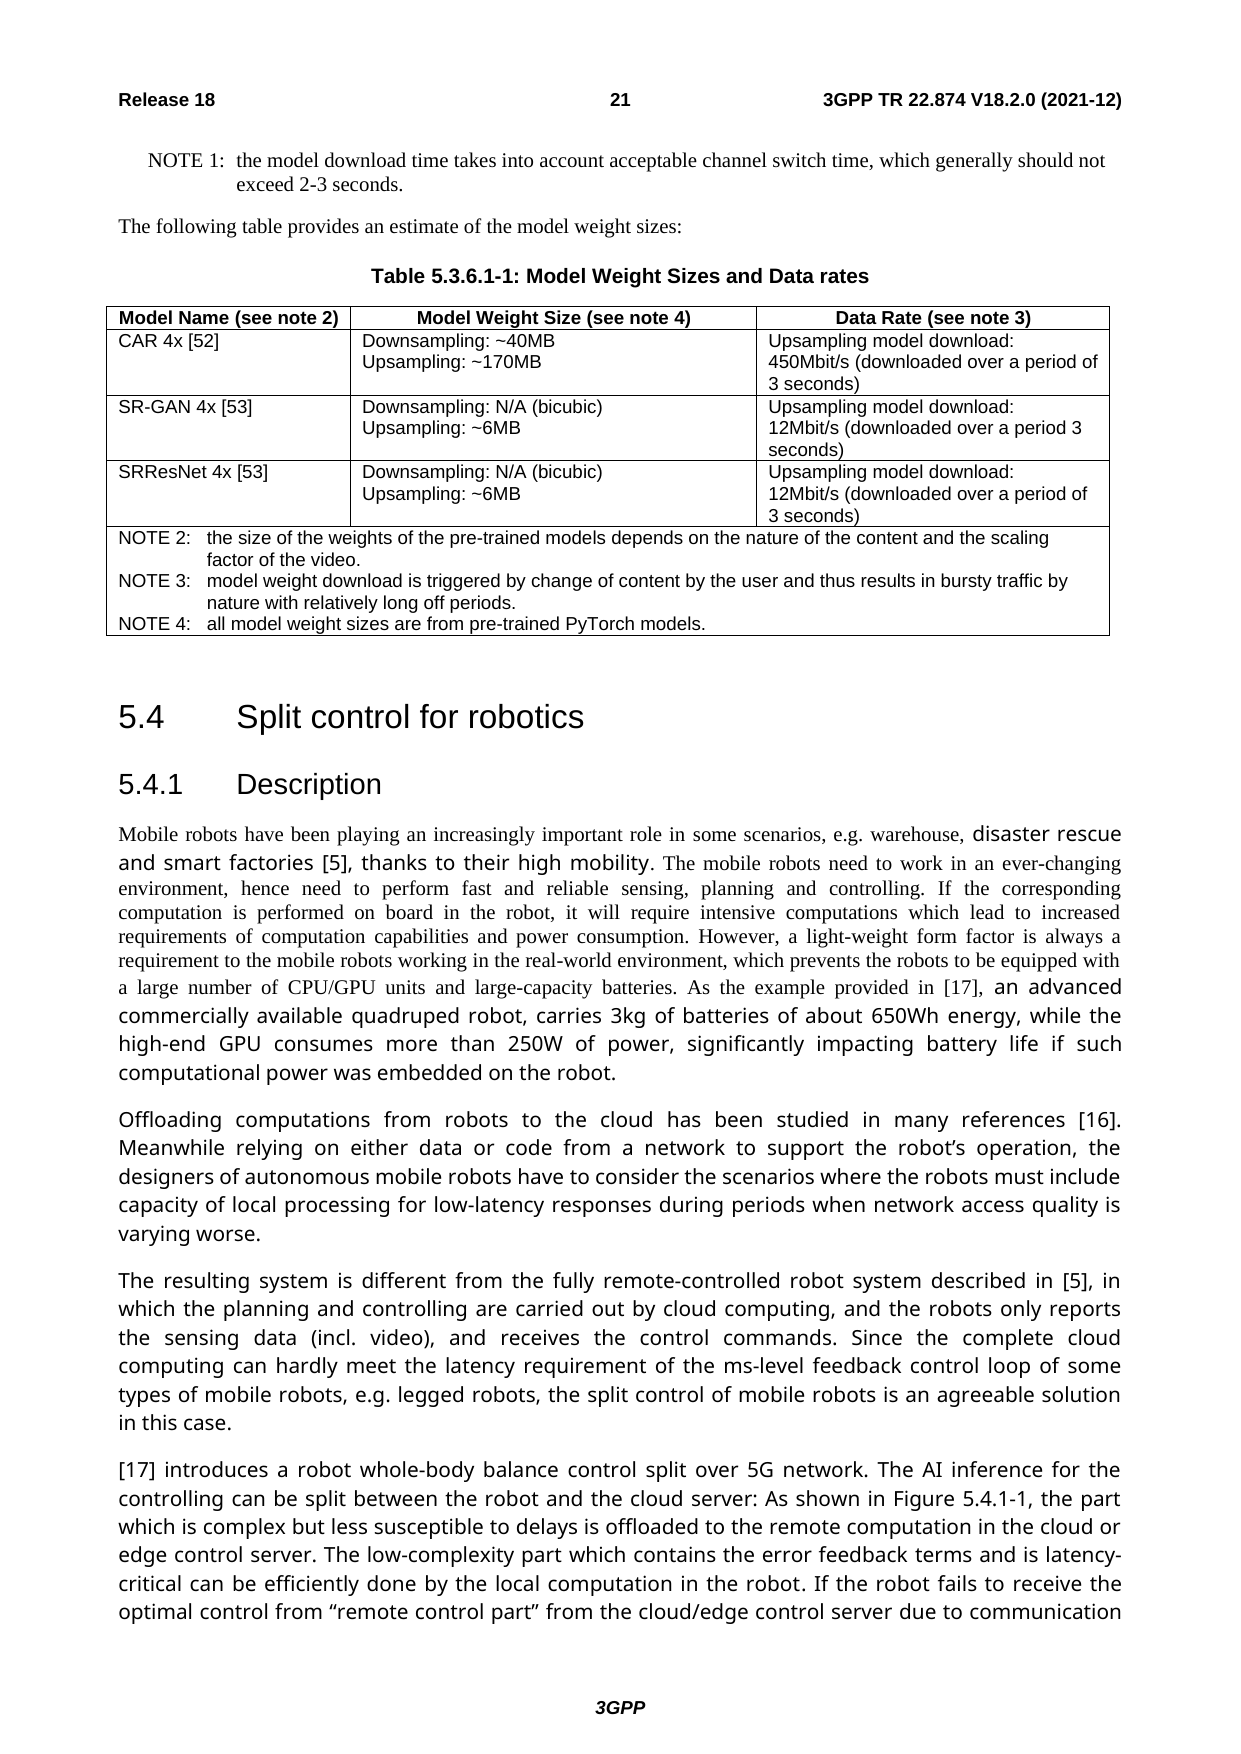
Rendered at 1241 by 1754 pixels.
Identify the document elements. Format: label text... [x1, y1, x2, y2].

table_cell SRResNet 4x [53] [107, 461, 350, 526]
subtitle 5.4 Split control for robotics [118, 697, 1122, 736]
text Offloading computations from robots to the cloud has been studied in many references [16]. Meanwhile relying on either data or code from a network to support the robot’s operation, the designers of autonomous mobile robots have to consider the scenarios where the robots must include capacity of local processing for low-latency responses during periods when network access quality is varying worse. [118, 1105, 1122, 1247]
text NOTE 1: the model download time takes into account acceptable channel switch time, which generally should not exceed 2-3 seconds. [148, 147, 1122, 196]
text Table 5.3.6.1-1: Model Weight Sizes and Data rates [118, 263, 1122, 287]
table_cell Downsampling: N/A (bicubic) Upsampling: ~6MB [351, 461, 756, 526]
text The following table provides an estimate of the model weight sizes: [118, 214, 1122, 238]
table_cell Downsampling: ~40MB Upsampling: ~170MB [351, 330, 756, 394]
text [118, 1455, 1122, 1626]
table_cell NOTE 2: the size of the weights of the pre-trained models depends on the nature of the content and the scaling factor of the video. NOTE 3: model weight download is triggered by change of content by the user and thus results in bursty traffic by nature with relatively long off periods. NOTE 4: all model weight sizes are from pre-trained PyTorch models. [107, 527, 1109, 635]
table_cell Upsampling model download: 450Mbit/s (downloaded over a period of 3 seconds) [757, 330, 1109, 394]
table_cell Upsampling model download: 12Mbit/s (downloaded over a period 3 seconds) [757, 396, 1109, 460]
table_header Model Weight Size (see note 4) [351, 307, 756, 329]
table_cell CAR 4x [52] [107, 330, 350, 394]
table_cell Upsampling model download: 12Mbit/s (downloaded over a period of 3 seconds) [757, 461, 1109, 526]
table_header Model Name (see note 2) [107, 307, 350, 329]
subtitle 5.4.1 Description [118, 767, 1122, 801]
text Mobile robots have been playing an increasingly important role in some scenarios, e.g. warehouse, disaster rescue and smart factories [5], thanks to their high mobility. The mobile robots need to work in an ever-changing environment, hence need to perform fast and reliable sensing, planning and controlling. If the corresponding computation is performed on board in the robot, it will require intensive computations which lead to increased requirements of computation capabilities and power consumption. However, a light-weight form factor is always a requirement to the mobile robots working in the real-world environment, which prevents the robots to be equipped with a large number of CPU/GPU units and large-capacity batteries. As the example provided in [17], an advanced commercially available quadruped robot, carries 3kg of batteries of about 650Wh energy, while the high-end GPU consumes more than 250W of power, significantly impacting battery life if such computational power was embedded on the robot. [118, 819, 1122, 1086]
table_header Data Rate (see note 3) [757, 307, 1109, 329]
table_cell SR-GAN 4x [53] [107, 396, 350, 460]
text The resulting system is different from the fully remote-controlled robot system described in [5], in which the planning and controlling are carried out by cloud computing, and the robots only reports the sensing data (incl. video), and receives the control commands. Since the complete cloud computing can hardly meet the latency requirement of the ms-level feedback control loop of some types of mobile robots, e.g. legged robots, the split control of mobile robots is an agreeable solution in this case. [118, 1266, 1122, 1437]
table_cell Downsampling: N/A (bicubic) Upsampling: ~6MB [351, 396, 756, 460]
